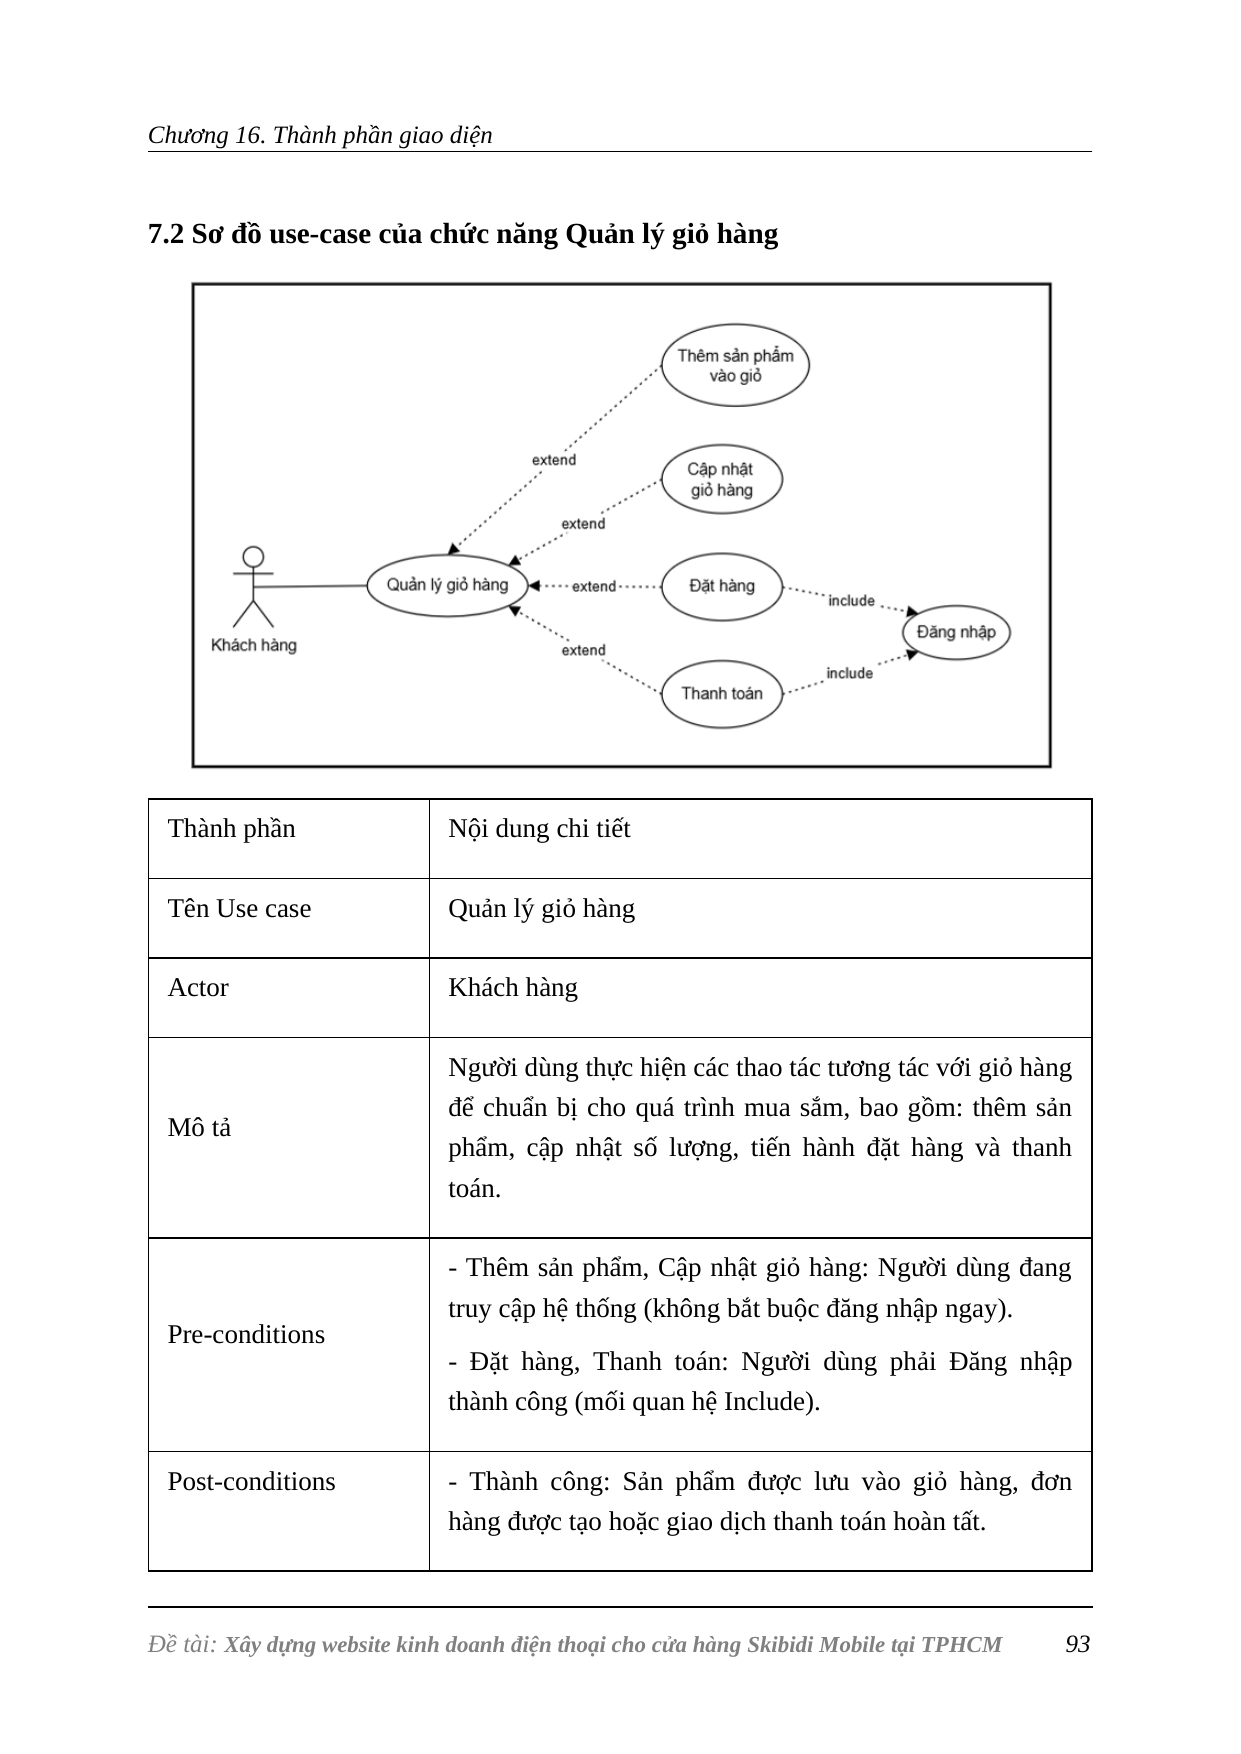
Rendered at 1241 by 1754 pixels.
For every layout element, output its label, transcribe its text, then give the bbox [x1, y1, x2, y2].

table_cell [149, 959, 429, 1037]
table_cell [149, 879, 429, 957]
picture [179, 277, 1061, 777]
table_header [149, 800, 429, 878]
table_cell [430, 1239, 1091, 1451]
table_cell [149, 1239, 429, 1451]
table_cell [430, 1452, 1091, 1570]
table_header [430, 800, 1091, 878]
subtitle Sơ đồ use-case của chức năng Quản lý giỏ hàng [148, 207, 1092, 253]
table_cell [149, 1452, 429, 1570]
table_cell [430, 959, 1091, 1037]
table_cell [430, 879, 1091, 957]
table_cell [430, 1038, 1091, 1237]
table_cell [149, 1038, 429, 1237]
